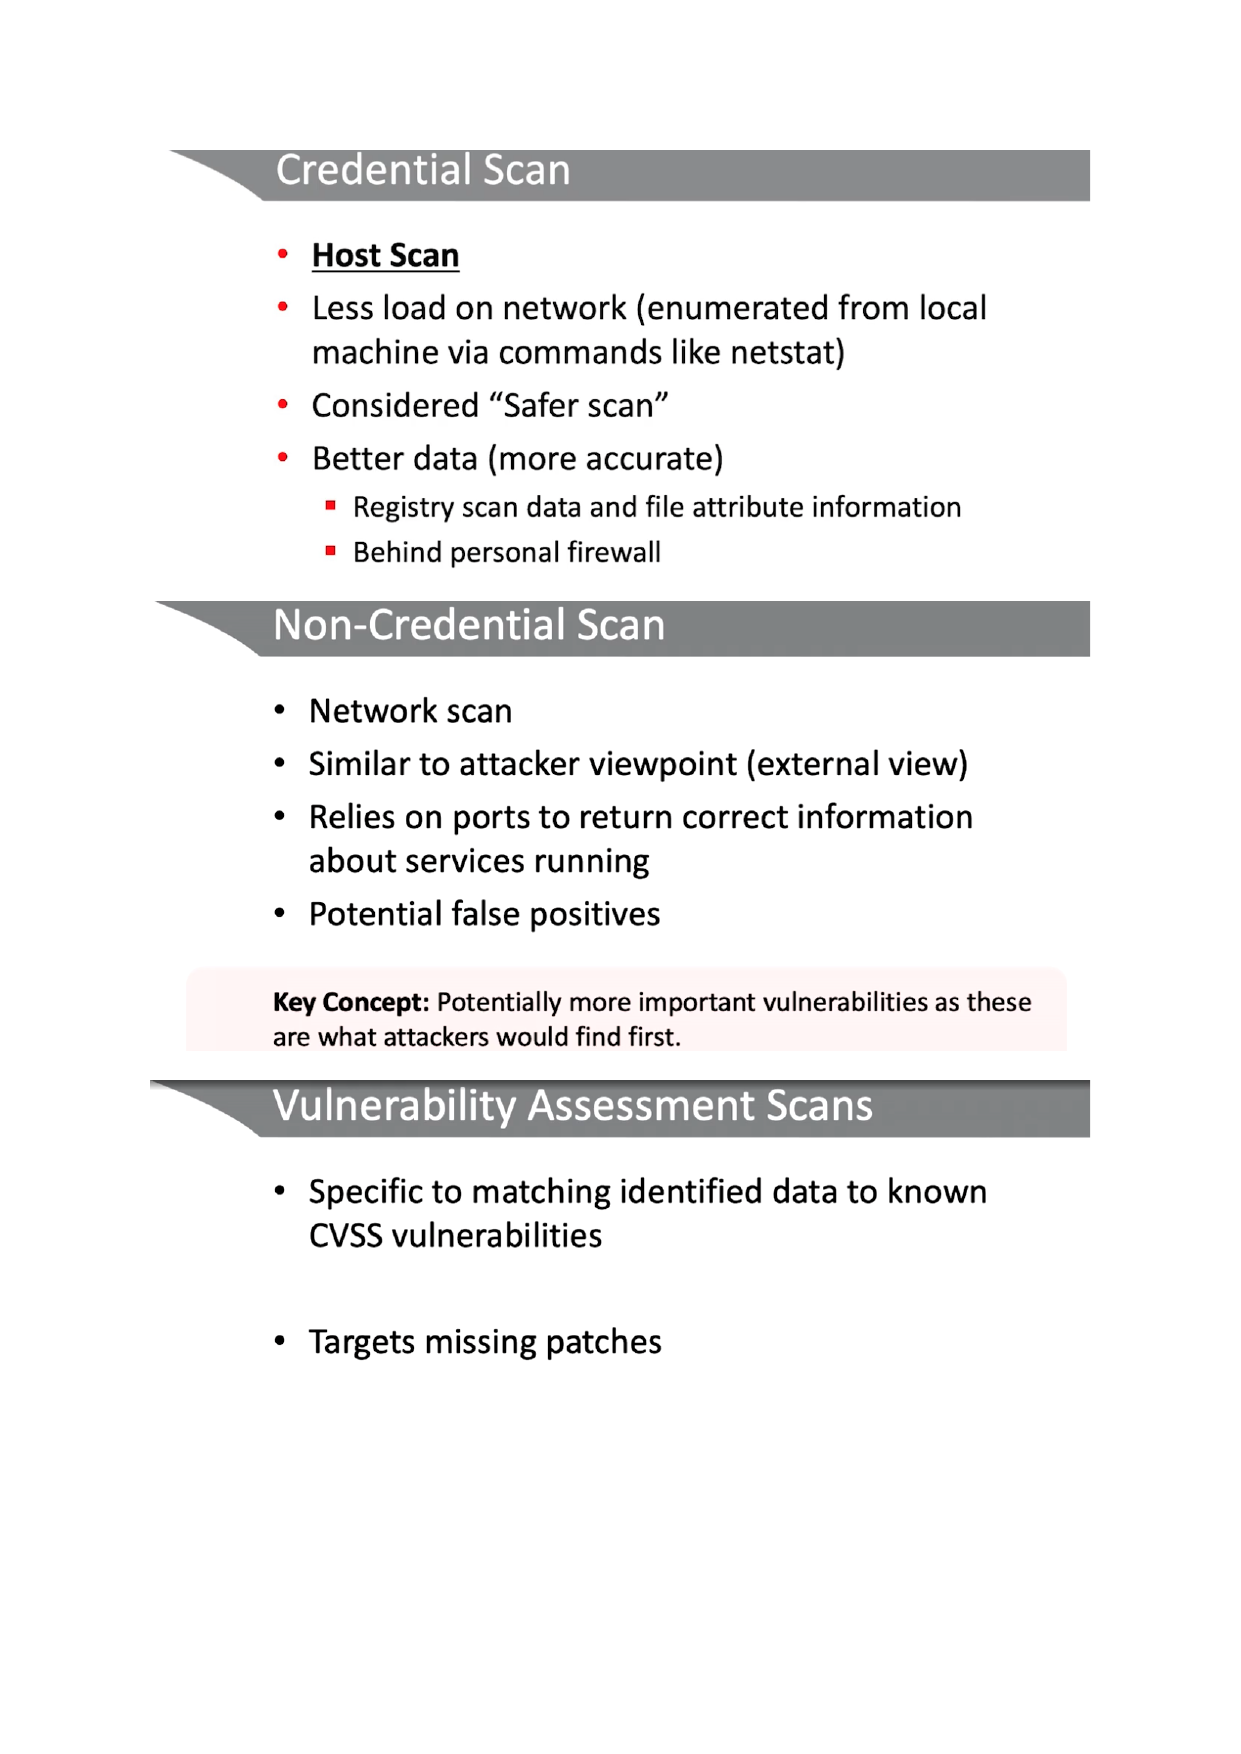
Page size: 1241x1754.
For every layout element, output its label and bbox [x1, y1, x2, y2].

picture [150, 150, 1091, 572]
picture [150, 601, 1091, 1051]
picture [150, 1080, 1091, 1364]
